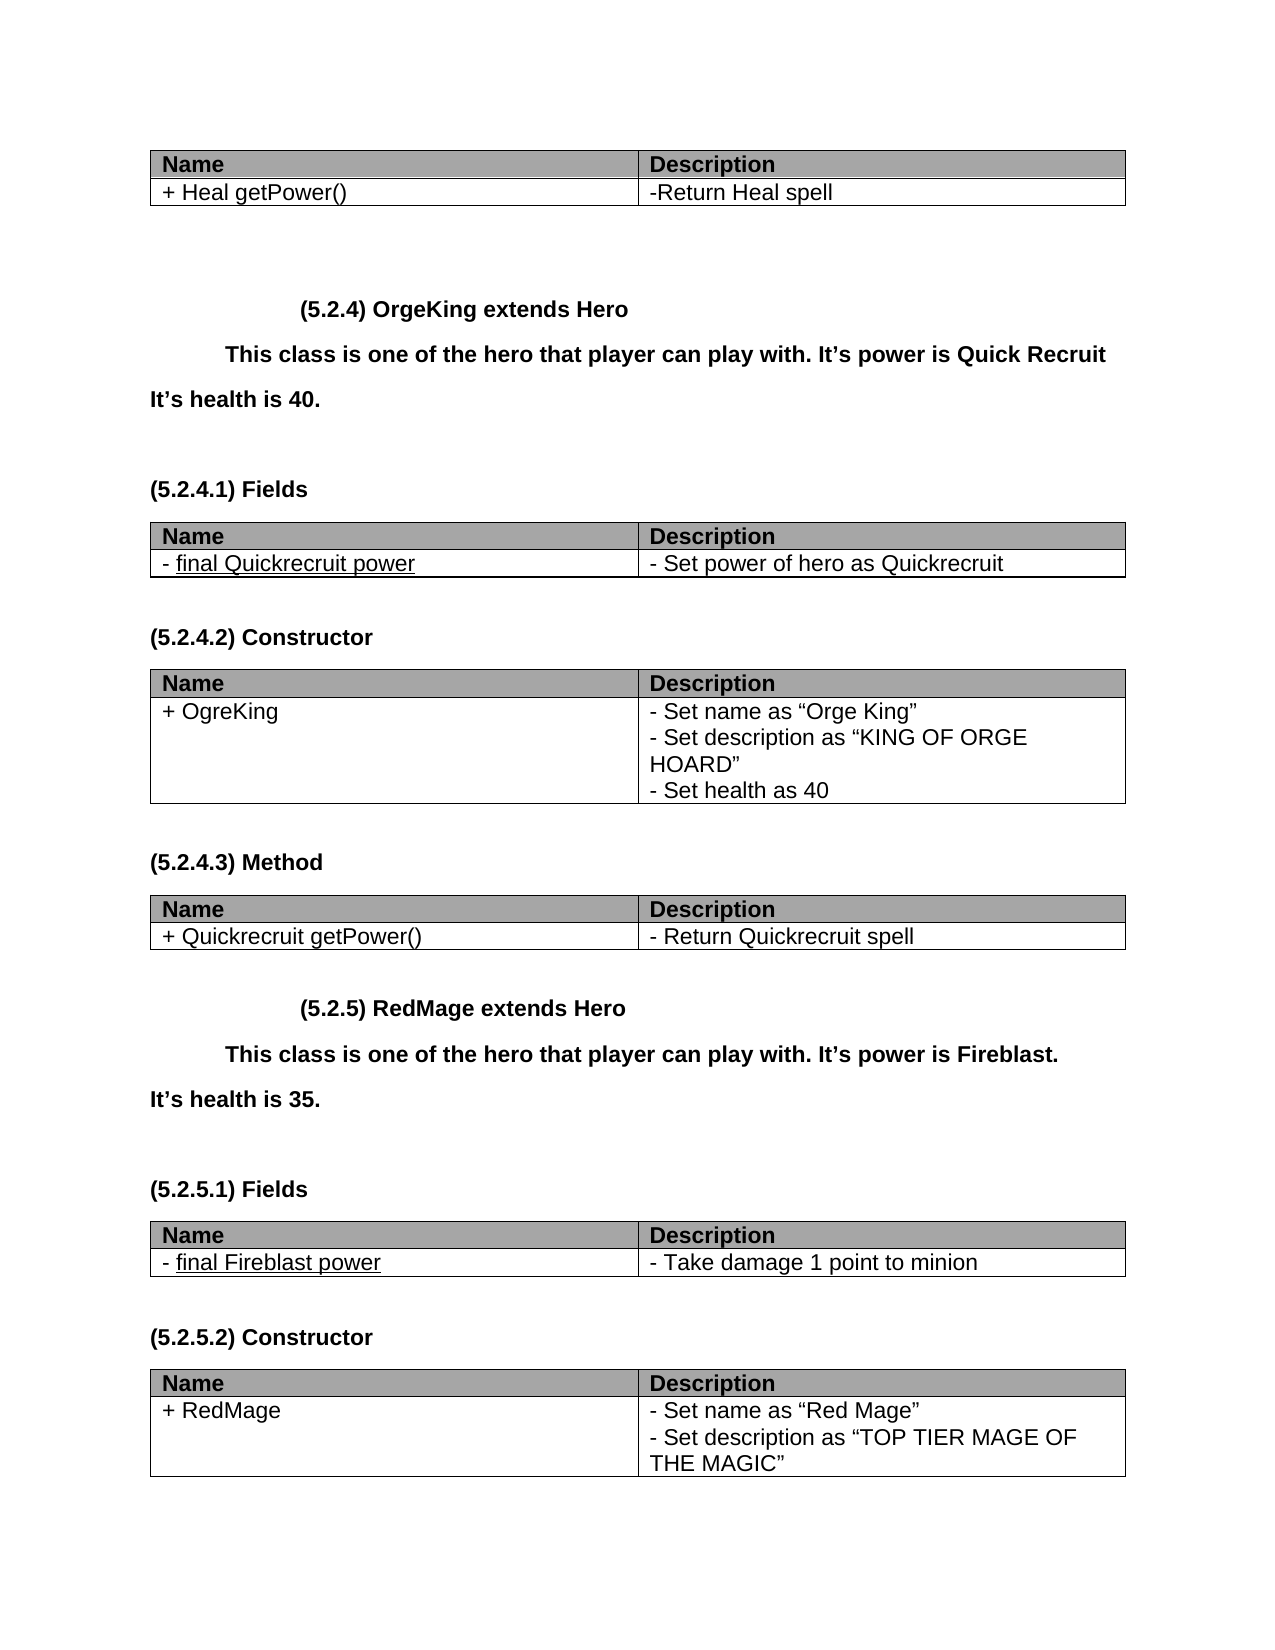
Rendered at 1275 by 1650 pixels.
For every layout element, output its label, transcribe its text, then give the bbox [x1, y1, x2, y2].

table_cell + OgreKing [151, 698, 638, 803]
table_header Name [151, 1222, 638, 1248]
table_cell -Return Heal spell [639, 179, 1125, 205]
text It’s health is 40. [150, 386, 1125, 413]
table_cell - Set name as “Orge King” - Set description as “KING OF ORGE HOARD” - Set health as 40 [639, 698, 1125, 803]
table_header Description [639, 896, 1125, 922]
table_header Name [151, 523, 638, 549]
table_header Description [639, 1370, 1125, 1396]
table_header Name [151, 896, 638, 922]
table_header Description [639, 523, 1125, 549]
text (5.2.5.1) Fields [150, 1176, 1125, 1202]
table_cell - Return Quickrecruit spell [639, 923, 1125, 949]
table_cell + Quickrecruit getPower() [151, 923, 638, 949]
table_header Description [639, 670, 1125, 697]
table_header Description [639, 1222, 1125, 1248]
table_header Description [639, 151, 1125, 177]
table_cell - final Quickrecruit power [151, 550, 638, 576]
text This class is one of the hero that player can play with. It’s power is Quick Recruit [150, 341, 1125, 367]
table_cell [639, 1397, 1125, 1476]
table_cell - Set power of hero as Quickrecruit [639, 550, 1125, 576]
text This class is one of the hero that player can play with. It’s power is Fireblast. [150, 1041, 1125, 1067]
text (5.2.5.2) Constructor [150, 1324, 1125, 1350]
text (5.2.5) RedMage extends Hero [225, 995, 1125, 1022]
text (5.2.4.1) Fields [150, 476, 1125, 503]
text (5.2.4.3) Method [150, 849, 1125, 876]
table_header Name [151, 151, 638, 177]
text It’s health is 35. [150, 1086, 1125, 1112]
table_cell + Heal getPower() [151, 179, 638, 205]
text (5.2.4.2) Constructor [150, 624, 1125, 651]
table_cell + RedMage [151, 1397, 638, 1476]
table_header Name [151, 1370, 638, 1396]
text (5.2.4) OrgeKing extends Hero [225, 296, 1125, 322]
table_cell - Take damage 1 point to minion [639, 1249, 1125, 1276]
table_header Name [151, 670, 638, 697]
table_cell - final Fireblast power [151, 1249, 638, 1276]
